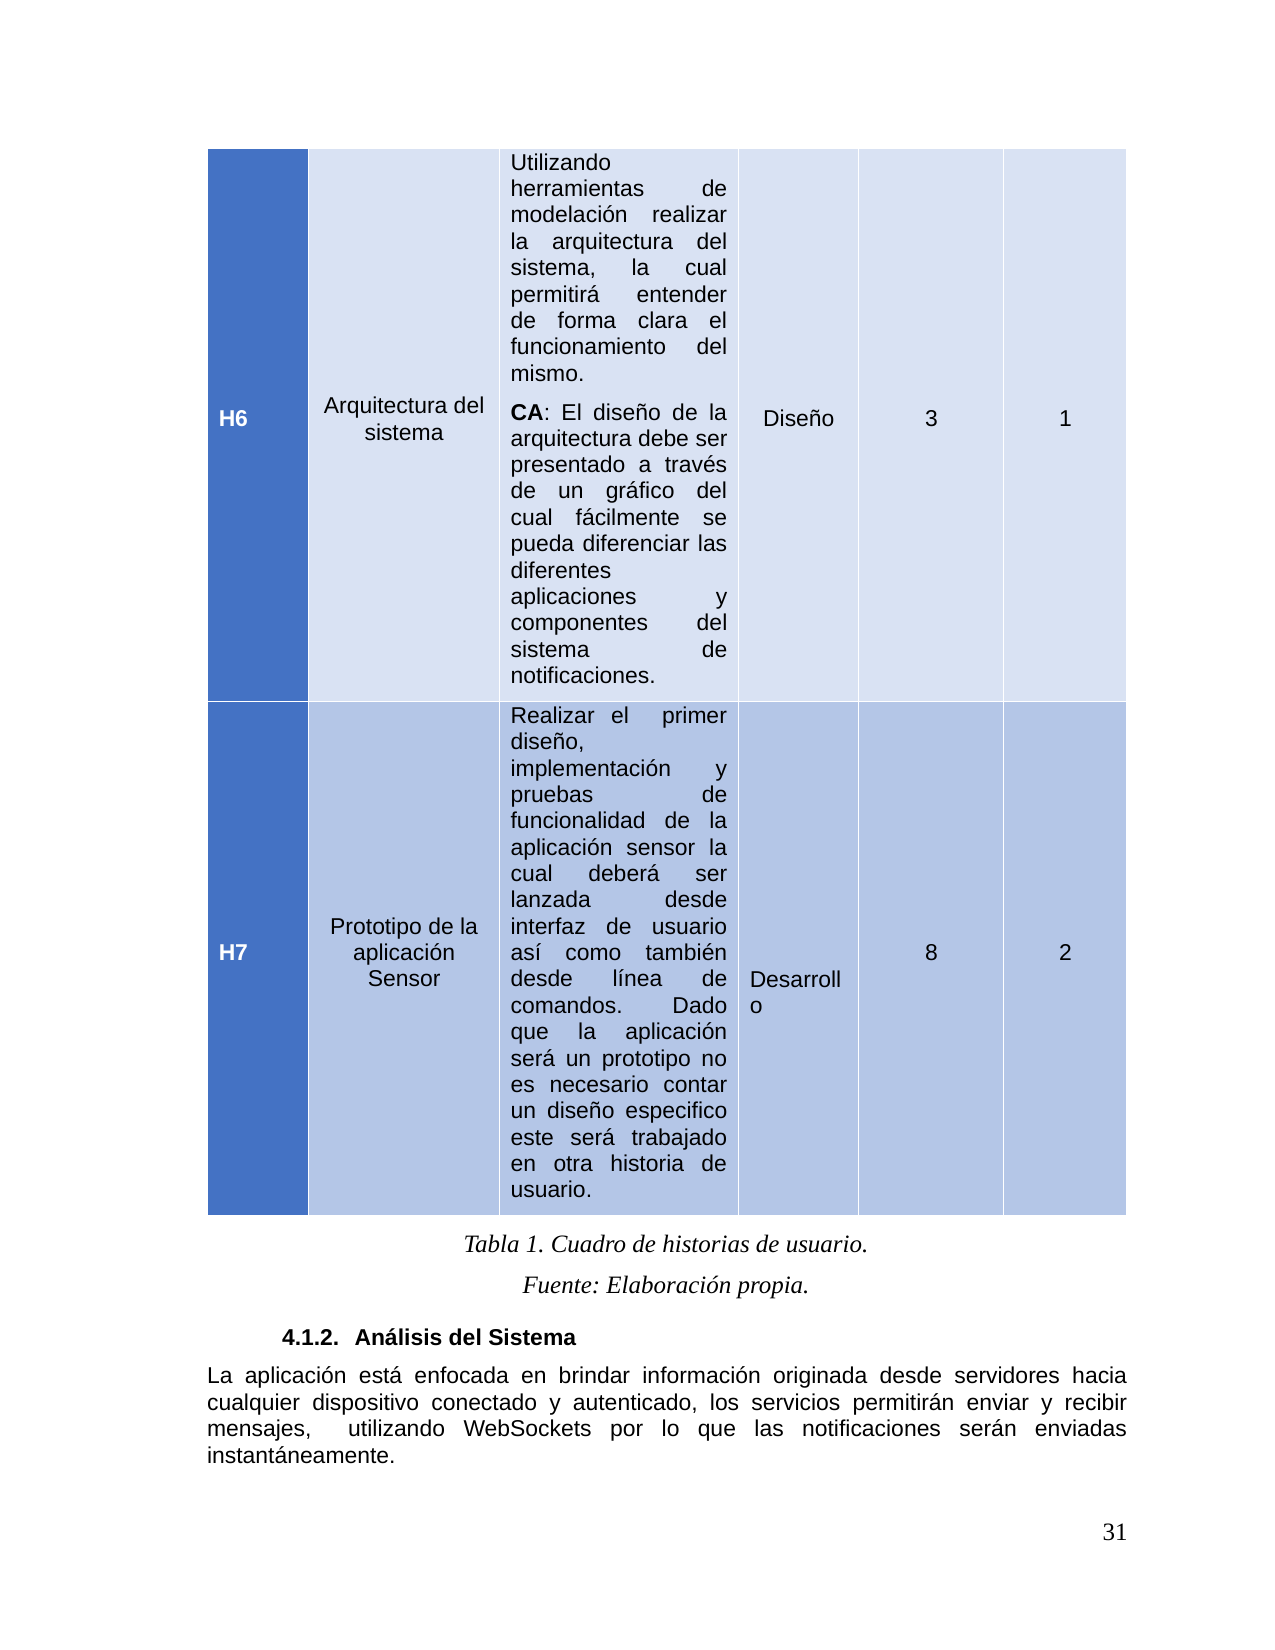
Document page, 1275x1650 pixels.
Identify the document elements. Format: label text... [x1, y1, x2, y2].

text Tabla 1. Cuadro de historias de usuario. [207, 1229, 1127, 1257]
table_cell 8 [859, 702, 1003, 1215]
table_header Arquitectura del sistema [309, 149, 499, 701]
table_cell H7 [208, 702, 308, 1215]
table_header Utilizando herramientas de modelación realizar la arquitectura del sistema, la cual permitirá entender de forma clara el funcionamiento del mismo. CA: El diseño de la arquitectura debe ser presentado a través de un gráfico del cual fácilmente se pueda diferenciar las diferentes aplicaciones y componentes del sistema de notificaciones. [500, 149, 738, 701]
text Fuente: Elaboración propia. [207, 1270, 1127, 1299]
table_cell Desarrollo [739, 702, 858, 1215]
table_header H6 [208, 149, 308, 701]
table_header 3 [859, 149, 1003, 701]
subtitle Análisis del Sistema [282, 1324, 1127, 1350]
table_cell Prototipo de la aplicación Sensor [309, 702, 499, 1215]
table_header Diseño [739, 149, 858, 701]
text La aplicación está enfocada en brindar información originada desde servidores hacia cualquier dispositivo conectado y autenticado, los servicios permitirán enviar y recibir mensajes, utilizando WebSockets por lo que las notificaciones serán enviadas instantáneamente. [207, 1362, 1127, 1468]
table_header 1 [1004, 149, 1126, 701]
table_cell Realizar el primer diseño, implementación y pruebas de funcionalidad de la aplicación sensor la cual deberá ser lanzada desde interfaz de usuario así como también desde línea de comandos. Dado que la aplicación será un prototipo no es necesario contar un diseño especifico este será trabajado en otra historia de usuario. [500, 702, 738, 1215]
table_cell 2 [1004, 702, 1126, 1215]
